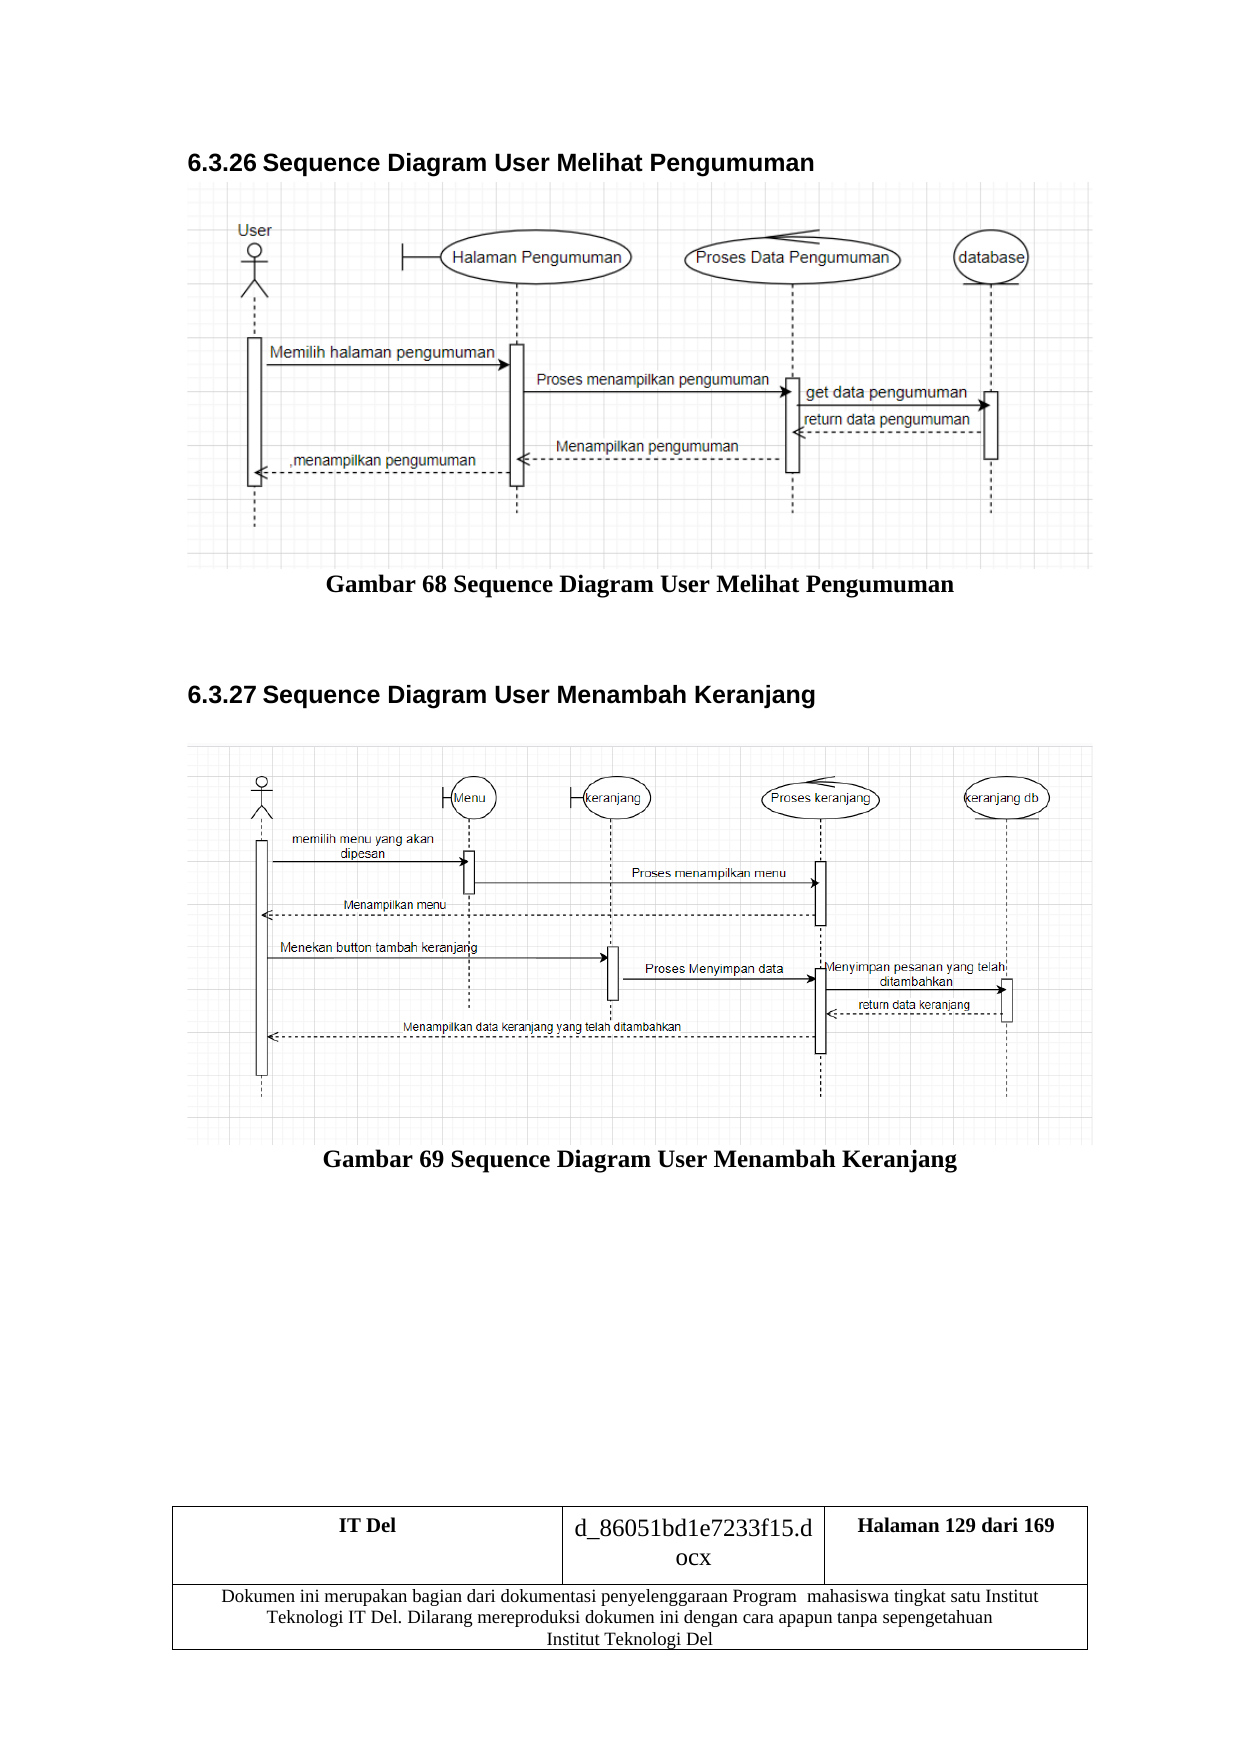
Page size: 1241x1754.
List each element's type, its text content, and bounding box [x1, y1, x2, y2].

subtitle Sequence Diagram User Menambah Keranjang [187, 680, 1092, 709]
picture [187, 182, 1093, 569]
text Gambar 69 Sequence Diagram User Menambah Keranjang [187, 1145, 1092, 1173]
subtitle Sequence Diagram User Melihat Pengumuman [187, 148, 1092, 176]
picture [187, 743, 1093, 1145]
text Gambar 68 Sequence Diagram User Melihat Pengumuman [187, 569, 1092, 597]
